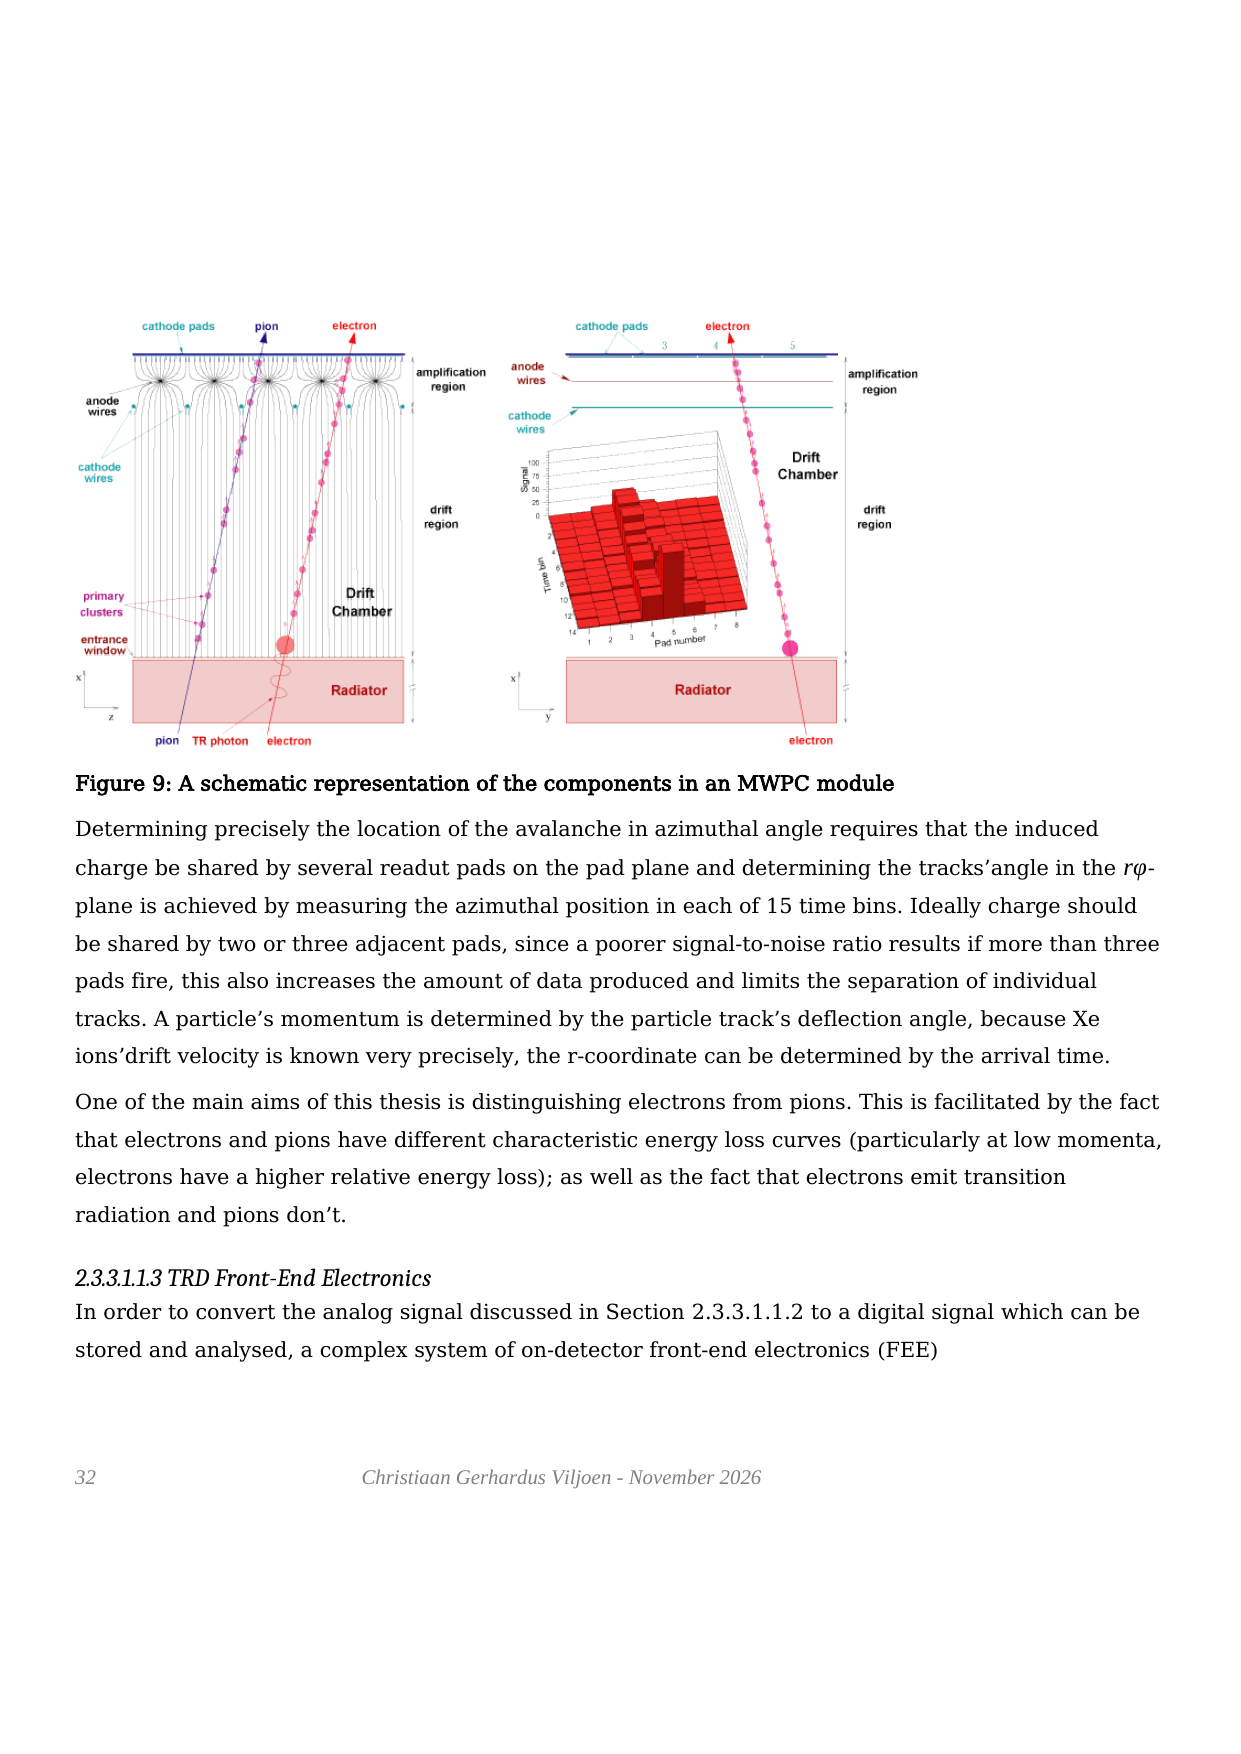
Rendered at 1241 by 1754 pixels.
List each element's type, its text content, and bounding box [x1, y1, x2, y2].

text Determining precisely the location of the avalanche in azimuthal angle requires that the induced charge be shared by several readut pads on the pad plane and determining the tracks’angle in the -plane is achieved by measuring the azimuthal position in each of 15 time bins. Ideally charge should be shared by two or three adjacent pads, since a poorer signal-to-noise ratio results if more than three pads fire, this also increases the amount of data produced and limits the separation of individual tracks. A particle’s momentum is determined by the particle track’s deflection angle, because Xe ions’drift velocity is known very precisely, the r-coordinate can be determined by the arrival time. [75, 816, 1165, 1068]
text One of the main aims of this thesis is distinguishing electrons from pions. This is facilitated by the fact that electrons and pions have different characteristic energy loss curves (particularly at low momenta, electrons have a higher relative energy loss); as well as the fact that electrons emit transition radiation and pions don’t. [75, 1089, 1165, 1227]
text In order to convert the analog signal discussed in Section 2.3.3.1.1.2 to a digital signal which can be stored and analysed, a complex system of on-detector front-end electronics (FEE) [75, 1299, 1165, 1362]
subtitle TRD Front-End Electronics [75, 1264, 1165, 1293]
text Figure 9: A schematic representation of the components in an MWPC module [75, 770, 1165, 795]
picture [75, 318, 922, 749]
